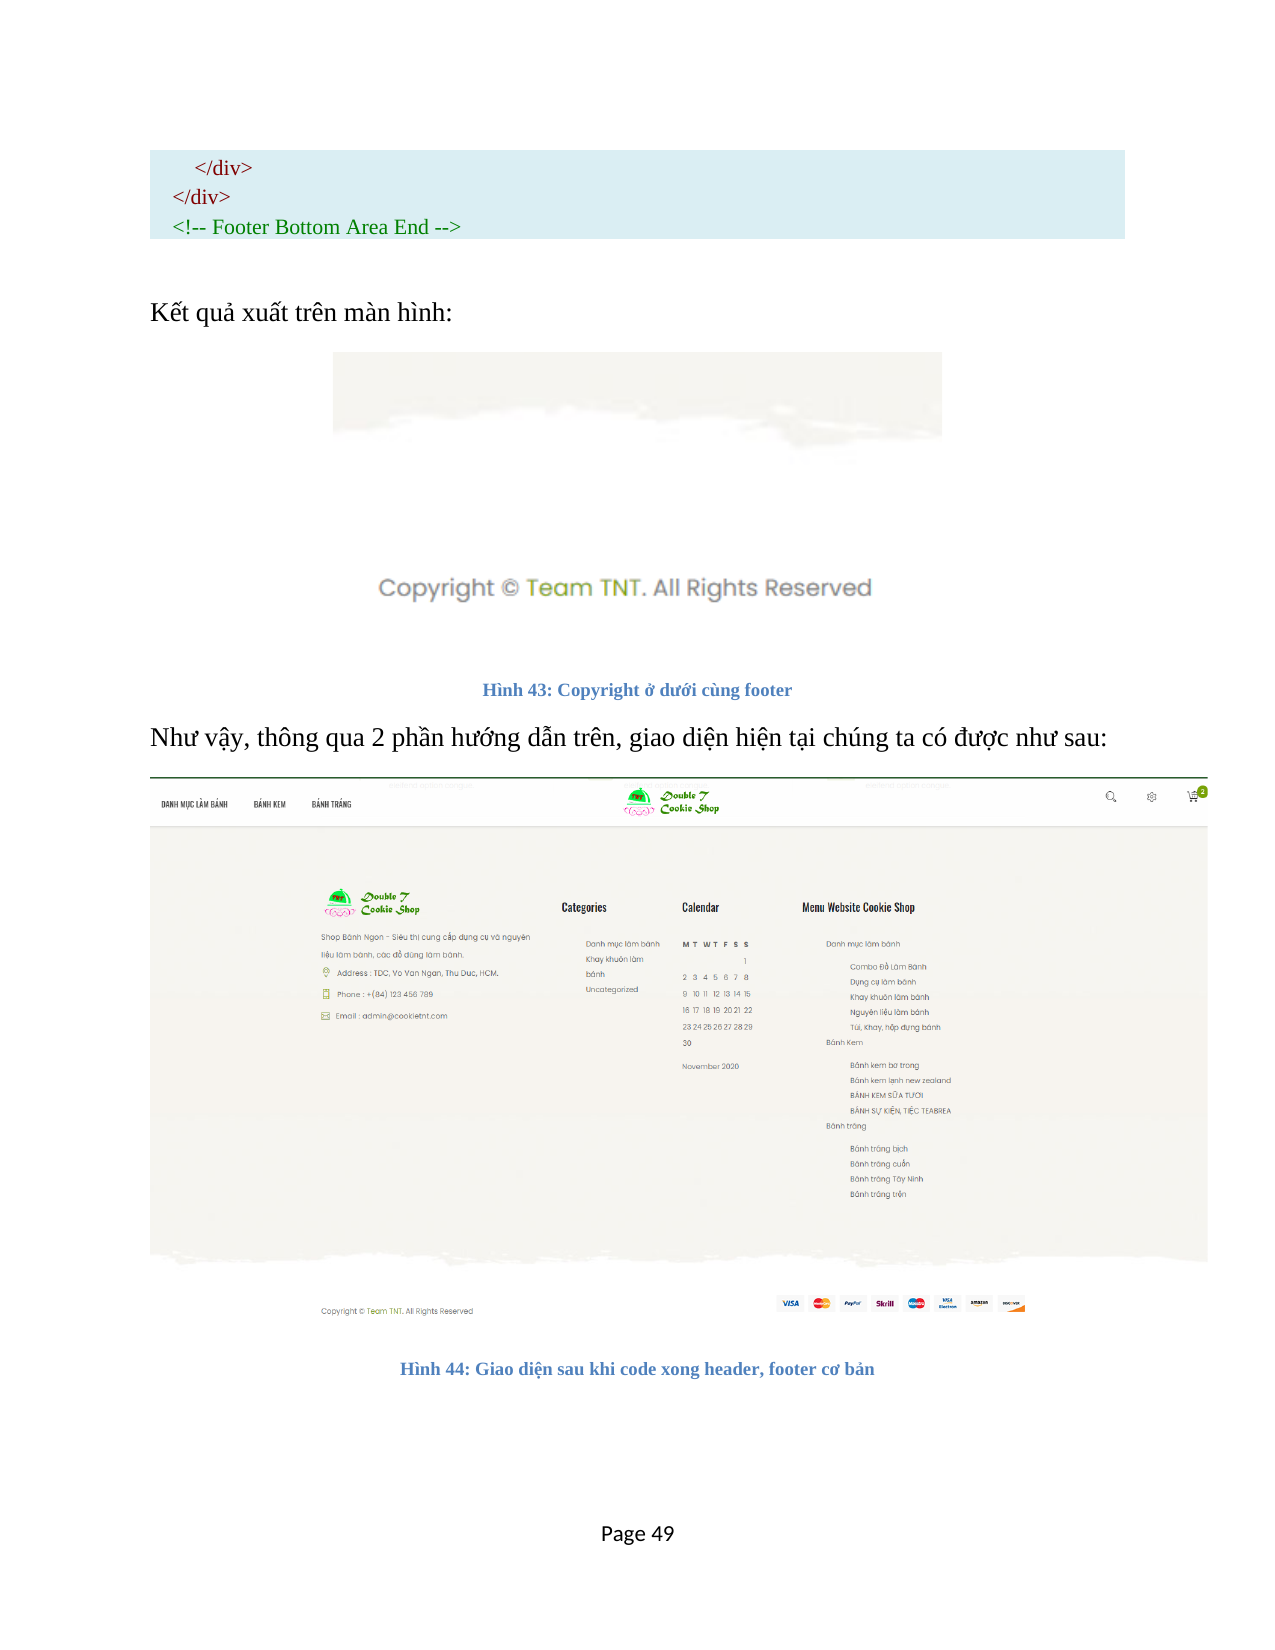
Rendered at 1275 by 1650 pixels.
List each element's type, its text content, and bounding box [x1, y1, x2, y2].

text Kết quả xuất trên màn hình: [150, 296, 1125, 327]
text </div> [150, 150, 1125, 180]
picture [150, 777, 1208, 1333]
text Hình 44: Giao diện sau khi code xong header, footer cơ bản [150, 1357, 1125, 1379]
text Hình 43: Copyright ở dưới cùng footer [150, 679, 1125, 700]
picture [332, 352, 943, 654]
text <!-- Footer Bottom Area End --> [150, 209, 1125, 239]
text Như vậy, thông qua 2 phần hướng dẫn trên, giao diện hiện tại chúng ta có được như sau: [150, 721, 1125, 752]
text </div> [150, 180, 1125, 209]
